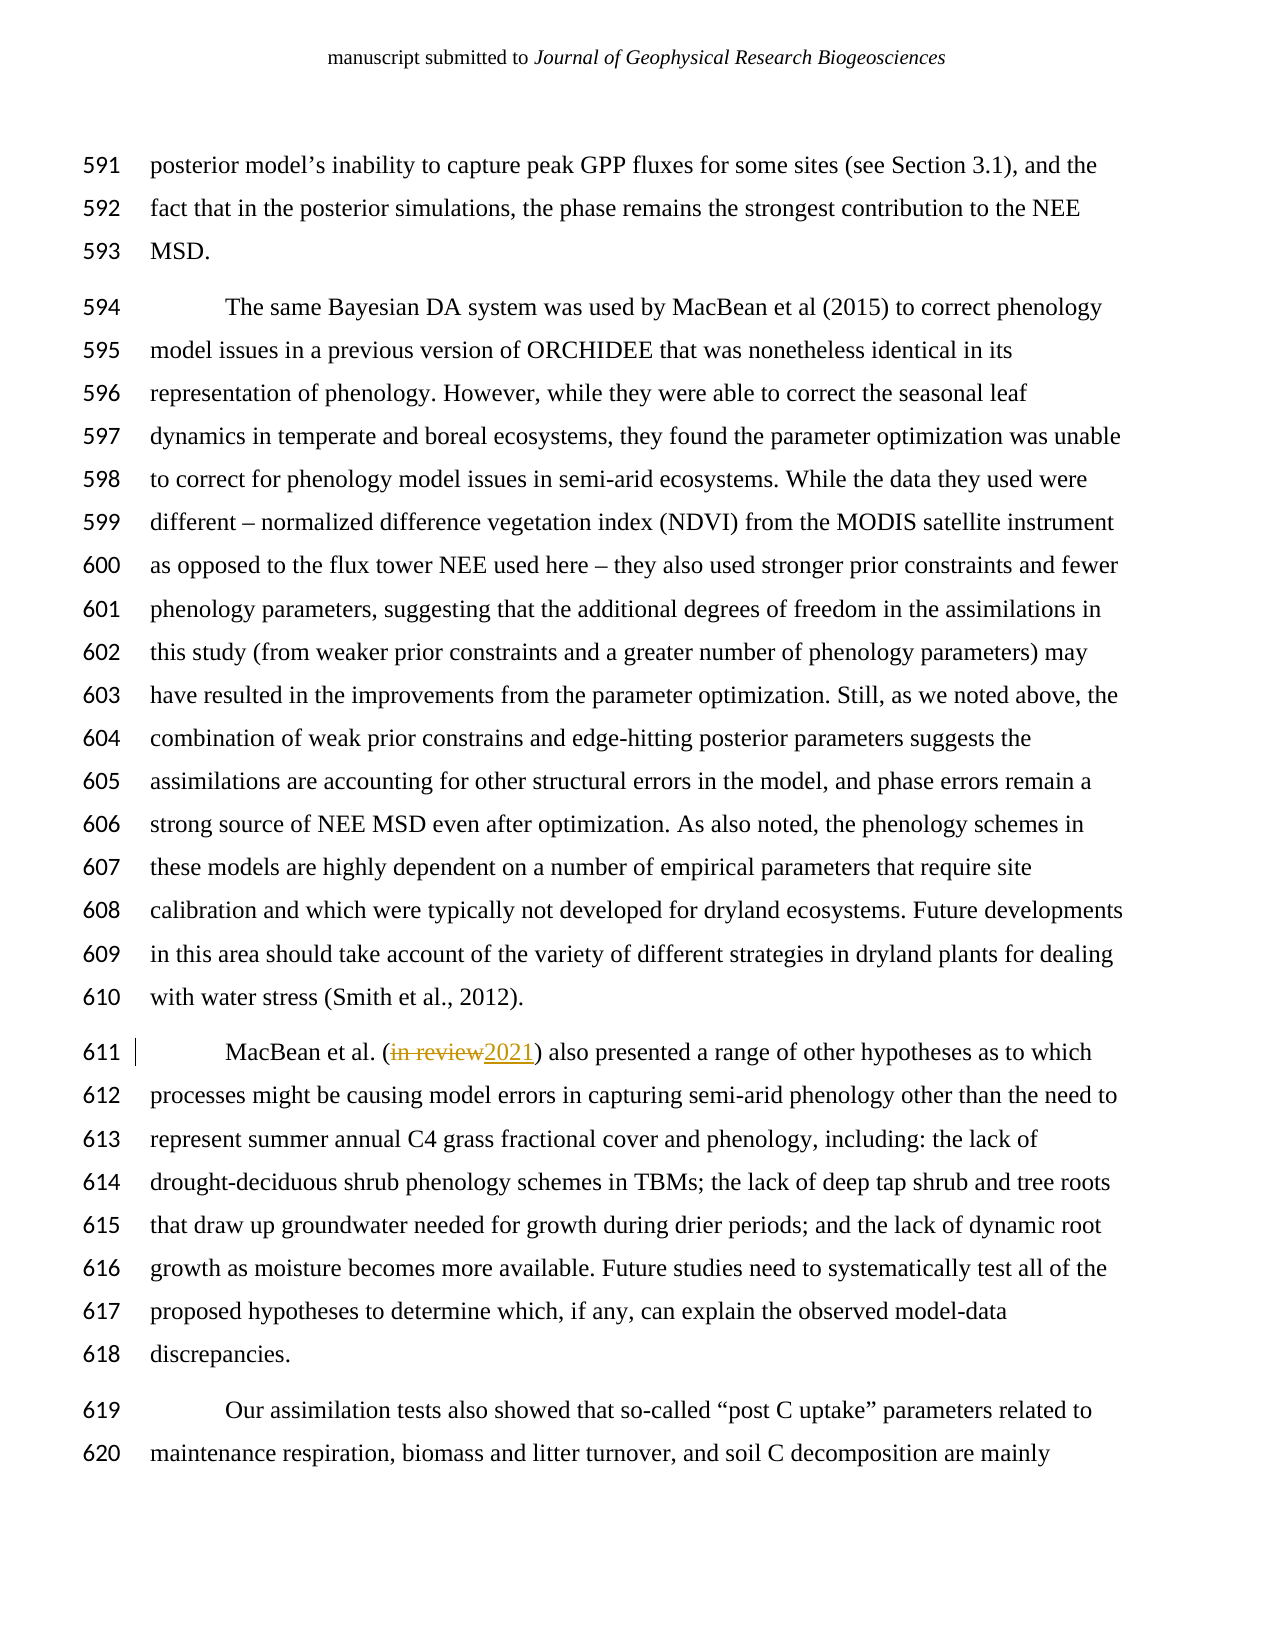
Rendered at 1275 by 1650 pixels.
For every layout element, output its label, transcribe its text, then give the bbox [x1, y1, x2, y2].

text MacBean et al. () also presented a range of other hypotheses as to which processes might be causing model errors in capturing semi-arid phenology other than the need to represent summer annual C4 grass fractional cover and phenology, including: the lack of drought-deciduous shrub phenology schemes in TBMs; the lack of deep tap shrub and tree roots that draw up groundwater needed for growth during drier periods; and the lack of dynamic root growth as moisture becomes more available. Future studies need to systematically test all of the proposed hypotheses to determine which, if any, can explain the observed model-data discrepancies. [150, 1037, 1125, 1368]
text The same Bayesian DA system was used by MacBean et al (2015) to correct phenology model issues in a previous version of ORCHIDEE that was nonetheless identical in its representation of phenology. However, while they were able to correct the seasonal leaf dynamics in temperate and boreal ecosystems, they found the parameter optimization was unable to correct for phenology model issues in semi-arid ecosystems. While the data they used were different – normalized difference vegetation index (NDVI) from the MODIS satellite instrument as opposed to the flux tower NEE used here – they also used stronger prior constraints and fewer phenology parameters, suggesting that the additional degrees of freedom in the assimilations in this study (from weaker prior constraints and a greater number of phenology parameters) may have resulted in the improvements from the parameter optimization. Still, as we noted above, the combination of weak prior constrains and edge-hitting posterior parameters suggests the assimilations are accounting for other structural errors in the model, and phase errors remain a strong source of NEE MSD even after optimization. As also noted, the phenology schemes in these models are highly dependent on a number of empirical parameters that require site calibration and which were typically not developed for dryland ecosystems. Future developments in this area should take account of the variety of different strategies in dryland plants for dealing with water stress (Smith et al., 2012). [150, 292, 1125, 1011]
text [150, 1395, 1125, 1467]
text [150, 150, 1125, 265]
